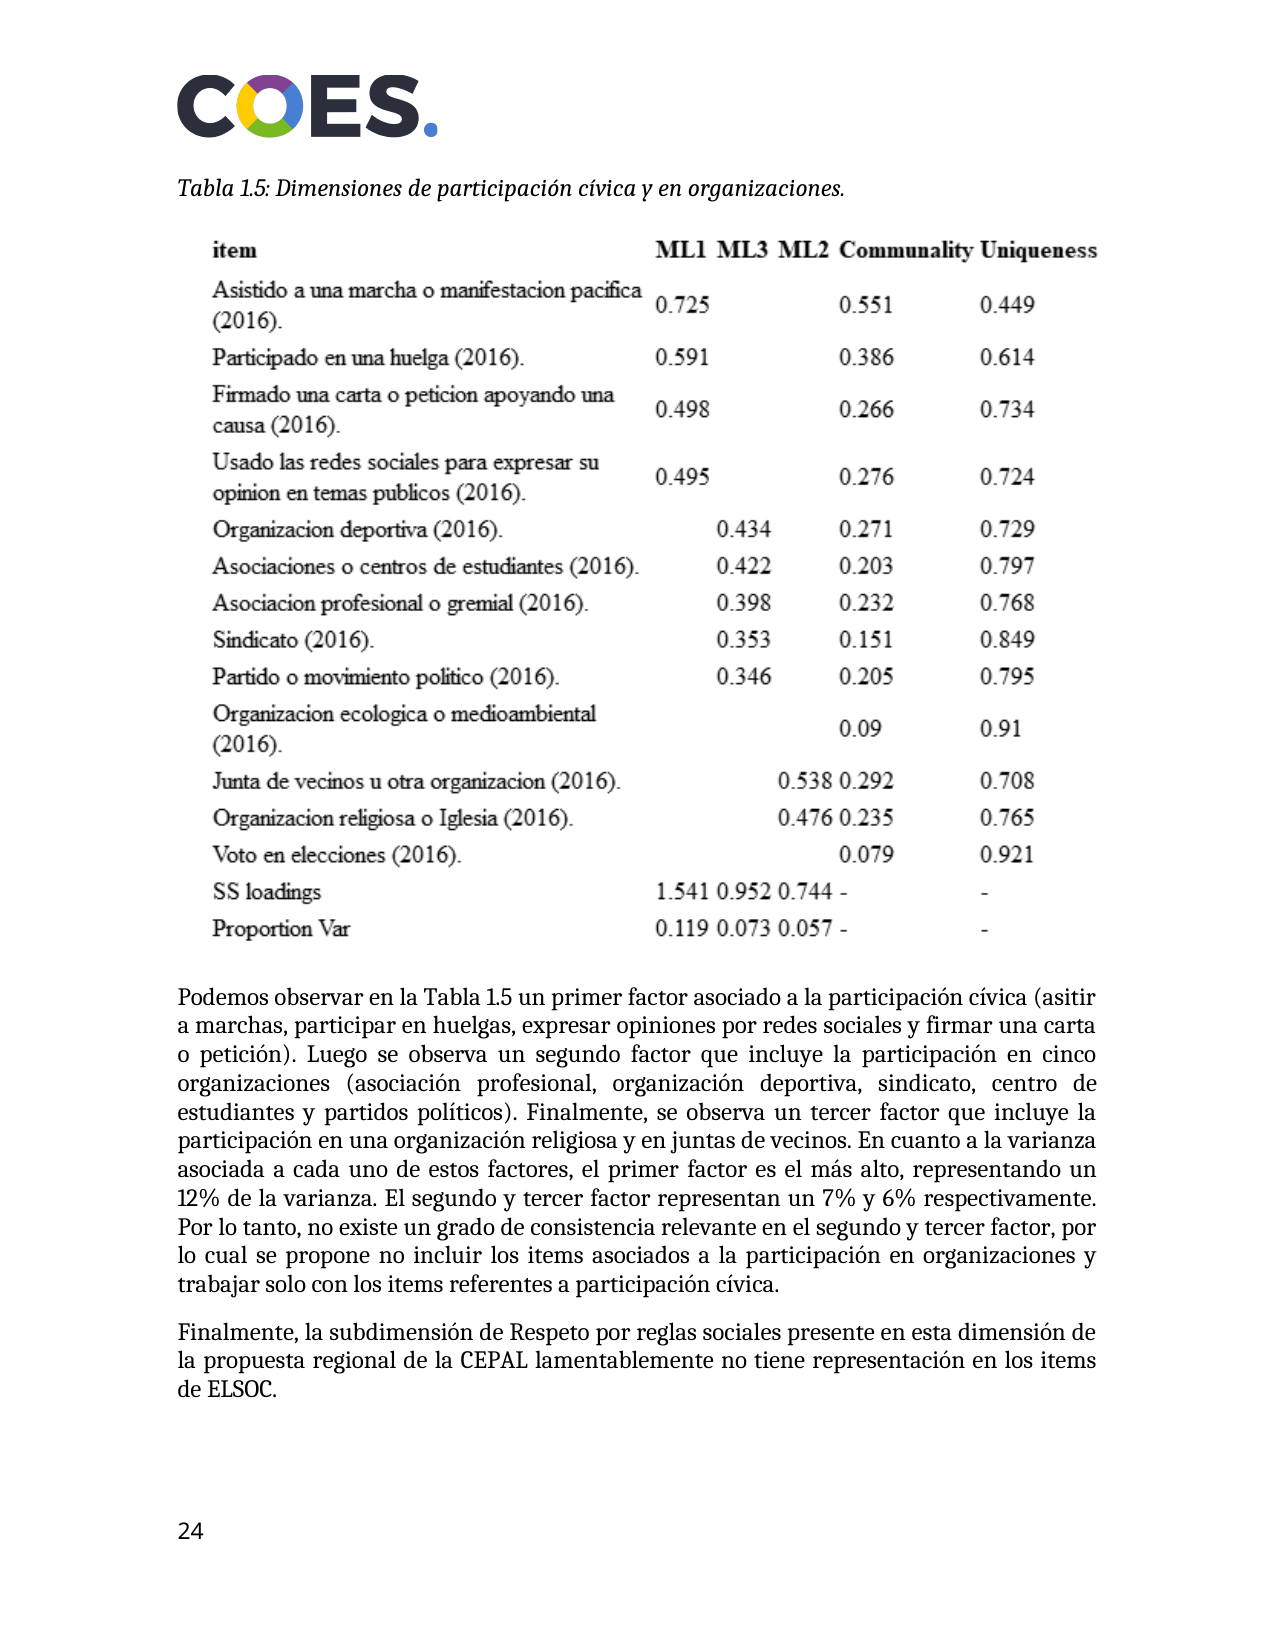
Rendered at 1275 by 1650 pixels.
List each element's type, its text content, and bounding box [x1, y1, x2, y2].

table_header [166, 215, 1275, 964]
picture [196, 219, 1115, 961]
text Tabla 1.5: Dimensiones de participación cívica y en organizaciones. [177, 174, 1098, 203]
text Finalmente, la subdimensión de Respeto por reglas sociales presente en esta dimensión de la propuesta regional de la CEPAL lamentablemente no tiene representación en los items de ELSOC. [177, 1318, 1098, 1404]
text Podemos observar en la Tabla 1.5 un primer factor asociado a la participación cívica (asitir a marchas, participar en huelgas, expresar opiniones por redes sociales y firmar una carta o petición). Luego se observa un segundo factor que incluye la participación en cinco organizaciones (asociación profesional, organización deportiva, sindicato, centro de estudiantes y partidos políticos). Finalmente, se observa un tercer factor que incluye la participación en una organización religiosa y en juntas de vecinos. En cuanto a la varianza asociada a cada uno de estos factores, el primer factor es el más alto, representando un 12% de la varianza. El segundo y tercer factor representan un 7% y 6% respectivamente. Por lo tanto, no existe un grado de consistencia relevante en el segundo y tercer factor, por lo cual se propone no incluir los items asociados a la participación en organizaciones y trabajar solo con los items referentes a participación cívica. [177, 983, 1098, 1299]
picture [177, 75, 438, 146]
